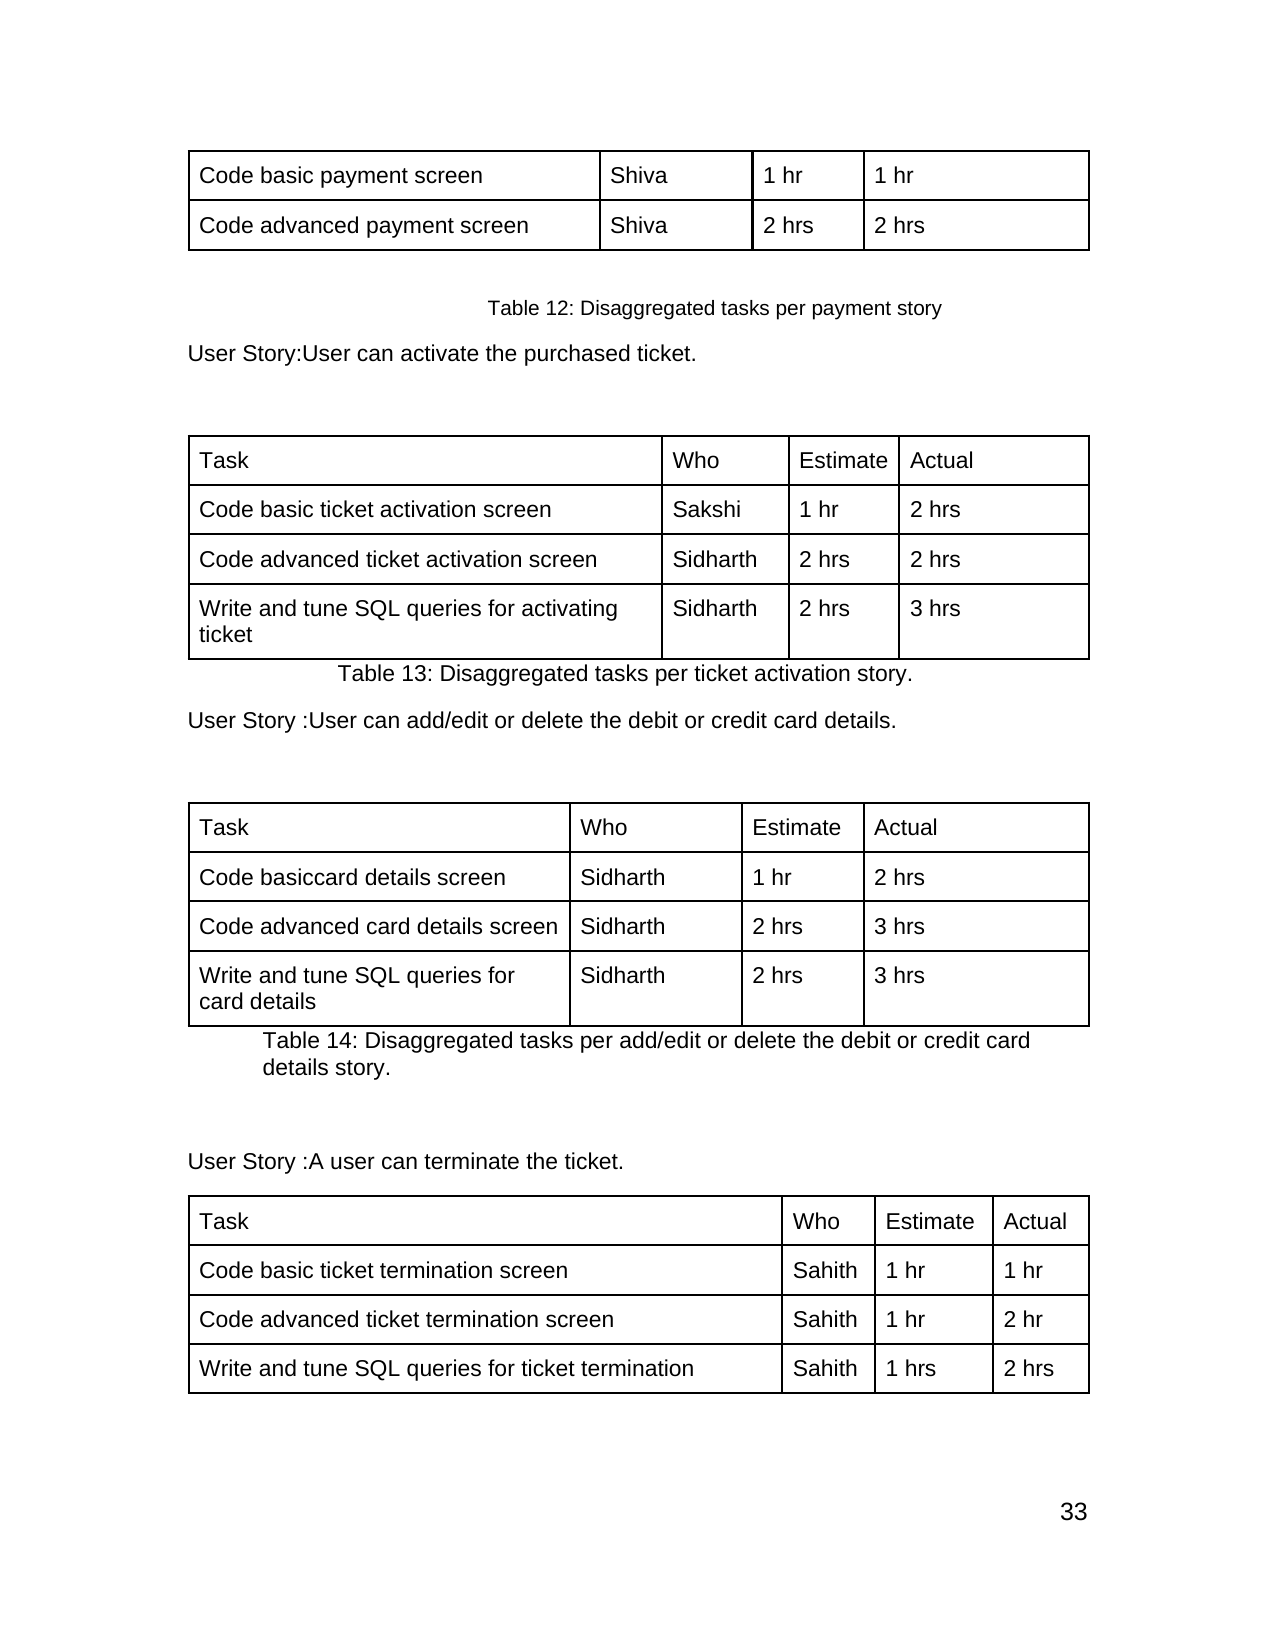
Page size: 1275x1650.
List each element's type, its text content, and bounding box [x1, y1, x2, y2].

table_cell 2 hrs [865, 853, 1088, 900]
table_cell 3 hrs [865, 952, 1088, 1025]
table_header Actual [865, 804, 1088, 851]
table_cell 1 hr [754, 152, 863, 199]
table_cell Code advanced ticket activation screen [190, 535, 661, 582]
table_cell 2 hrs [790, 535, 898, 582]
table_header Actual [900, 437, 1088, 484]
table_header Actual [994, 1197, 1088, 1244]
table_cell 2 hrs [754, 201, 863, 248]
table_cell 2 hrs [790, 585, 898, 658]
table_cell 1 hr [876, 1296, 992, 1343]
table_cell 1 hr [743, 853, 863, 900]
table_cell 3 hrs [900, 585, 1088, 658]
text User Story :User can add/edit or delete the debit or credit card details. [187, 707, 1087, 734]
text Table 14: Disaggregated tasks per add/edit or delete the debit or credit card details story. [262, 1027, 1087, 1080]
table_header Who [571, 804, 741, 851]
table_cell 2 hrs [900, 486, 1088, 533]
table_cell 1 hr [994, 1246, 1088, 1294]
table_cell Code advanced payment screen [190, 201, 599, 248]
table_cell Sidharth [663, 585, 788, 658]
table_cell 2 hrs [743, 952, 863, 1025]
table_header Who [783, 1197, 874, 1244]
table_cell 2 hrs [743, 902, 863, 949]
table_cell Write and tune SQL queries for card details [190, 952, 569, 1025]
table_cell 2 hrs [865, 201, 1088, 248]
table_cell Code basic ticket termination screen [190, 1246, 781, 1294]
table_cell Sidharth [663, 535, 788, 582]
table_cell 1 hr [876, 1246, 992, 1294]
table_cell 1 hrs [876, 1345, 992, 1392]
table_cell Sidharth [571, 902, 741, 949]
table_header Task [190, 1197, 781, 1244]
table_header Task [190, 437, 661, 484]
text User Story :A user can terminate the ticket. [187, 1148, 1087, 1174]
table_header Who [663, 437, 788, 484]
table_cell Sidharth [571, 952, 741, 1025]
table_cell Code basic payment screen [190, 152, 599, 199]
table_cell 3 hrs [865, 902, 1088, 949]
table_cell 2 hrs [900, 535, 1088, 582]
table_cell Code basiccard details screen [190, 853, 569, 900]
table_header Task [190, 804, 569, 851]
text Table 12: Disaggregated tasks per payment story [187, 295, 1087, 319]
table_header Estimate [743, 804, 863, 851]
table_cell Code basic ticket activation screen [190, 486, 661, 533]
table_cell Sidharth [571, 853, 741, 900]
table_header Estimate [790, 437, 898, 484]
table_cell Write and tune SQL queries for ticket termination [190, 1345, 781, 1392]
table_cell Sahith [783, 1296, 874, 1343]
table_cell Write and tune SQL queries for activating ticket [190, 585, 661, 658]
table_cell Code advanced ticket termination screen [190, 1296, 781, 1343]
table_cell 2 hrs [994, 1345, 1088, 1392]
table_cell Code advanced card details screen [190, 902, 569, 949]
table_header Estimate [876, 1197, 992, 1244]
table_cell 2 hr [994, 1296, 1088, 1343]
table_cell Sahith [783, 1345, 874, 1392]
table_cell Sahith [783, 1246, 874, 1294]
text User Story:User can activate the purchased ticket. [187, 340, 1087, 367]
table_cell 1 hr [865, 152, 1088, 199]
text Table 13: Disaggregated tasks per ticket activation story. [262, 660, 1087, 686]
table_cell Sakshi [663, 486, 788, 533]
table_cell Shiva [601, 152, 751, 199]
table_cell 1 hr [790, 486, 898, 533]
table_cell Shiva [601, 201, 751, 248]
